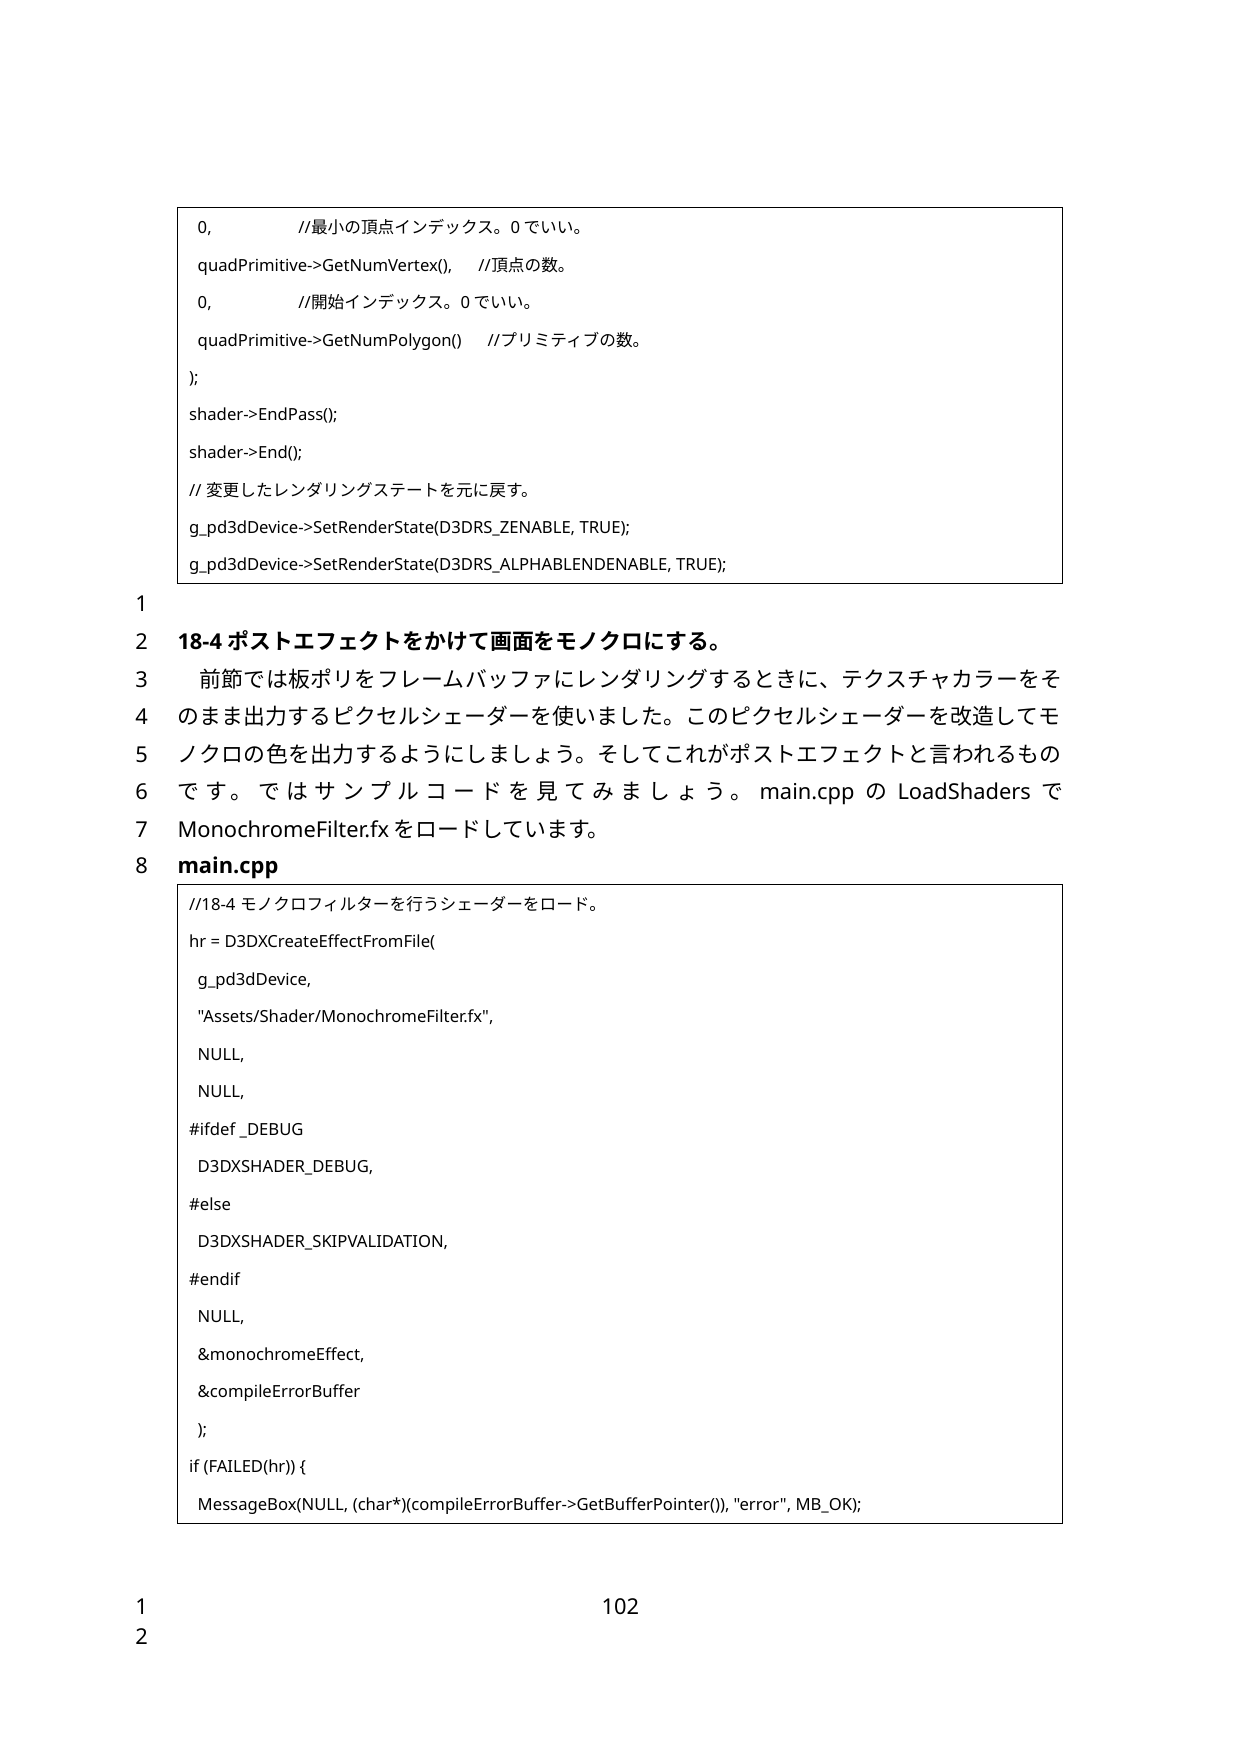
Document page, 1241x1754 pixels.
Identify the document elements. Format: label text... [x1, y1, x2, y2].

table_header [178, 885, 1062, 1522]
text 18-4 ポストエフェクトをかけて画面をモノクロにする。 [177, 621, 1063, 659]
text 前節では板ポリをフレームバッファにレンダリングするときに、テクスチャカラーをそのまま出力するピクセルシェーダーを使いました。このピクセルシェーダーを改造してモノクロの色を出力するようにしましょう。そしてこれがポストエフェクトと言われるものです。ではサンプルコードを見てみましょう。main.cppのLoadShadersでMonochromeFilter.fxをロードしています。 [177, 659, 1063, 846]
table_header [178, 208, 1062, 583]
text main.cpp [177, 846, 1063, 884]
